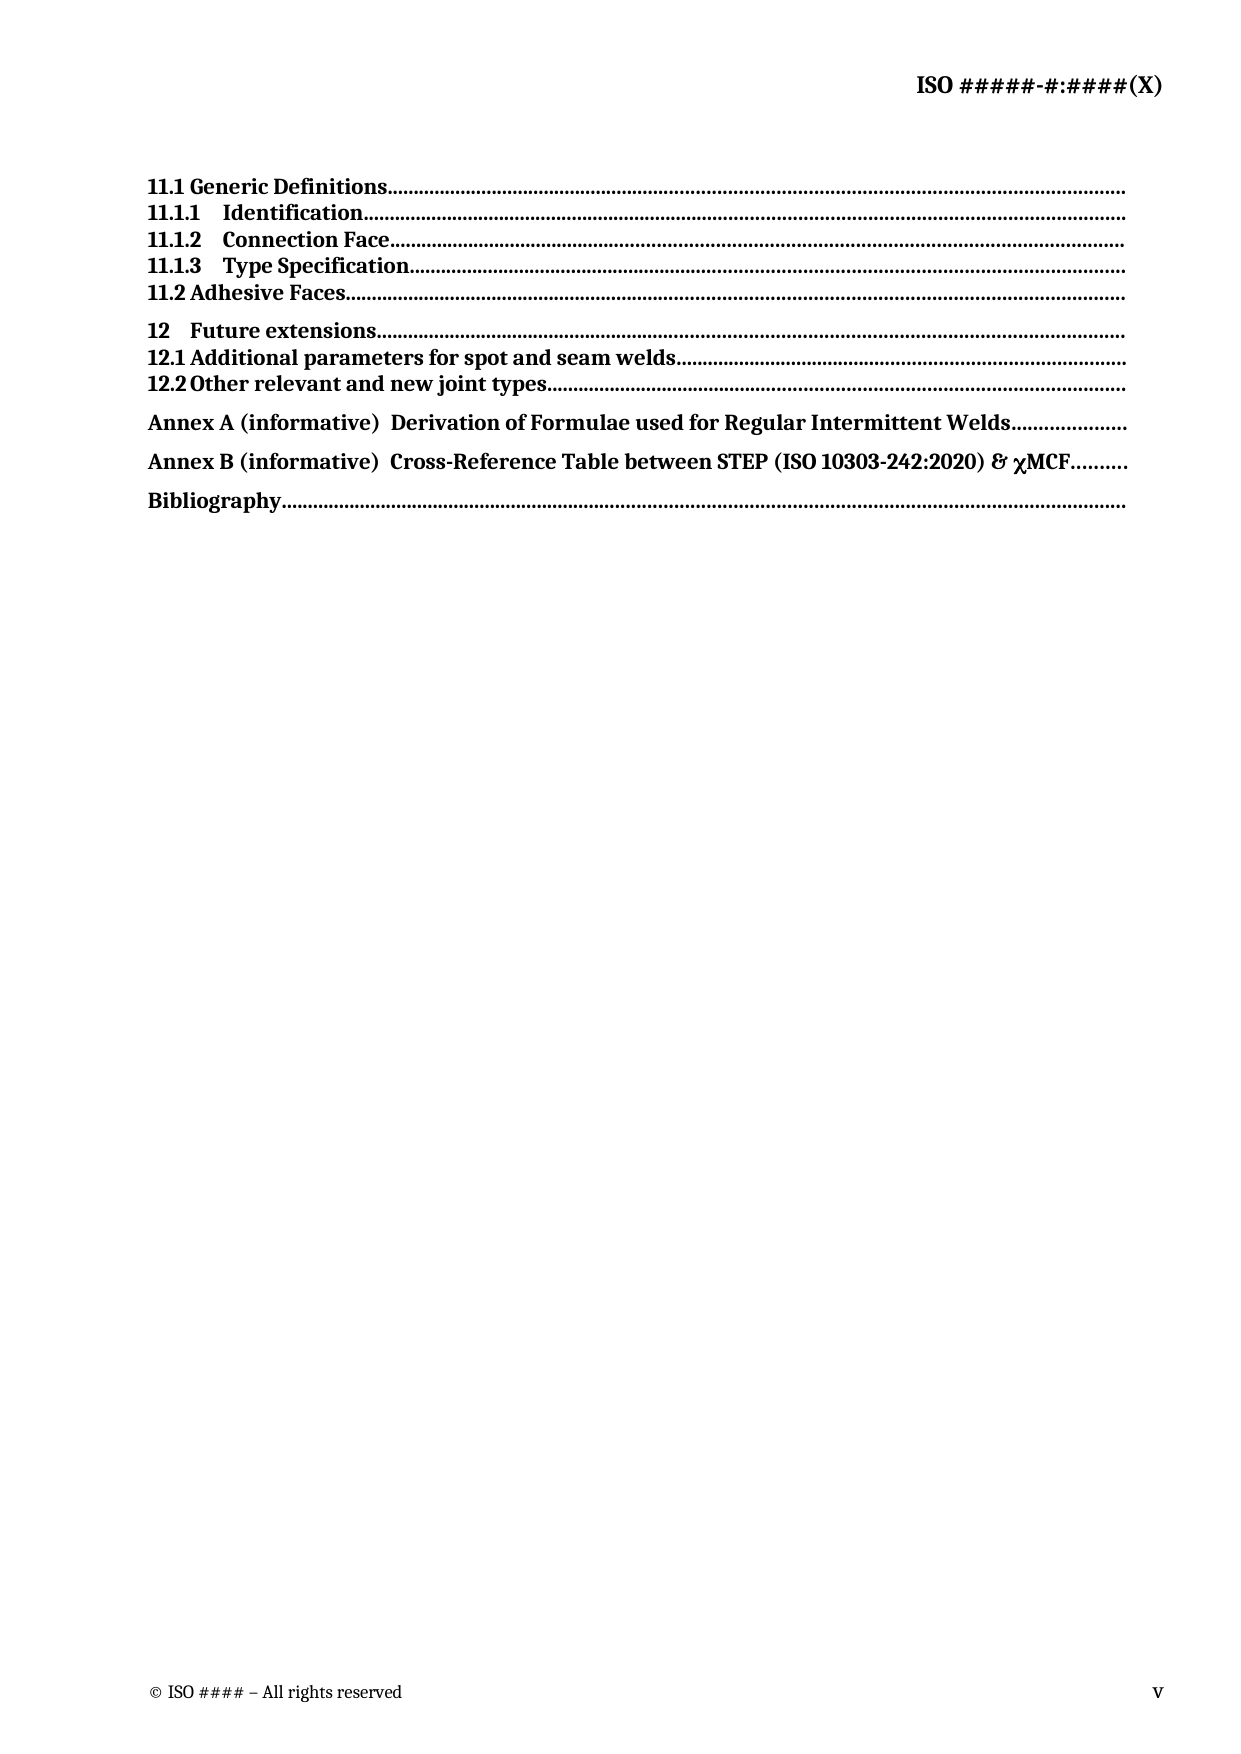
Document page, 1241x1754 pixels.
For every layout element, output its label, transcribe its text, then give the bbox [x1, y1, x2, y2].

text 11.1.1 Identification 139 [148, 200, 1111, 227]
text 12.1 Additional parameters for spot and seam welds 145 [148, 344, 1111, 371]
text Annex B (informative) Cross-Reference Table between STEP (ISO 10303-242:2020) & MCF 149 [148, 448, 1111, 475]
text Annex A (informative) Derivation of Formulae used for Regular Intermittent Welds 146 [148, 410, 1111, 436]
text 11.1.2 Connection Face 140 [148, 227, 1111, 253]
text Bibliography 152 [148, 487, 1111, 514]
text 12.2 Other relevant and new joint types 145 [148, 371, 1111, 397]
text 11.1.3 Type Specification 142 [148, 253, 1111, 279]
text 11.2 Adhesive Faces 142 [148, 279, 1111, 306]
text 12 Future extensions 145 [148, 318, 1111, 344]
text 11.1 Generic Definitions 139 [148, 174, 1111, 200]
